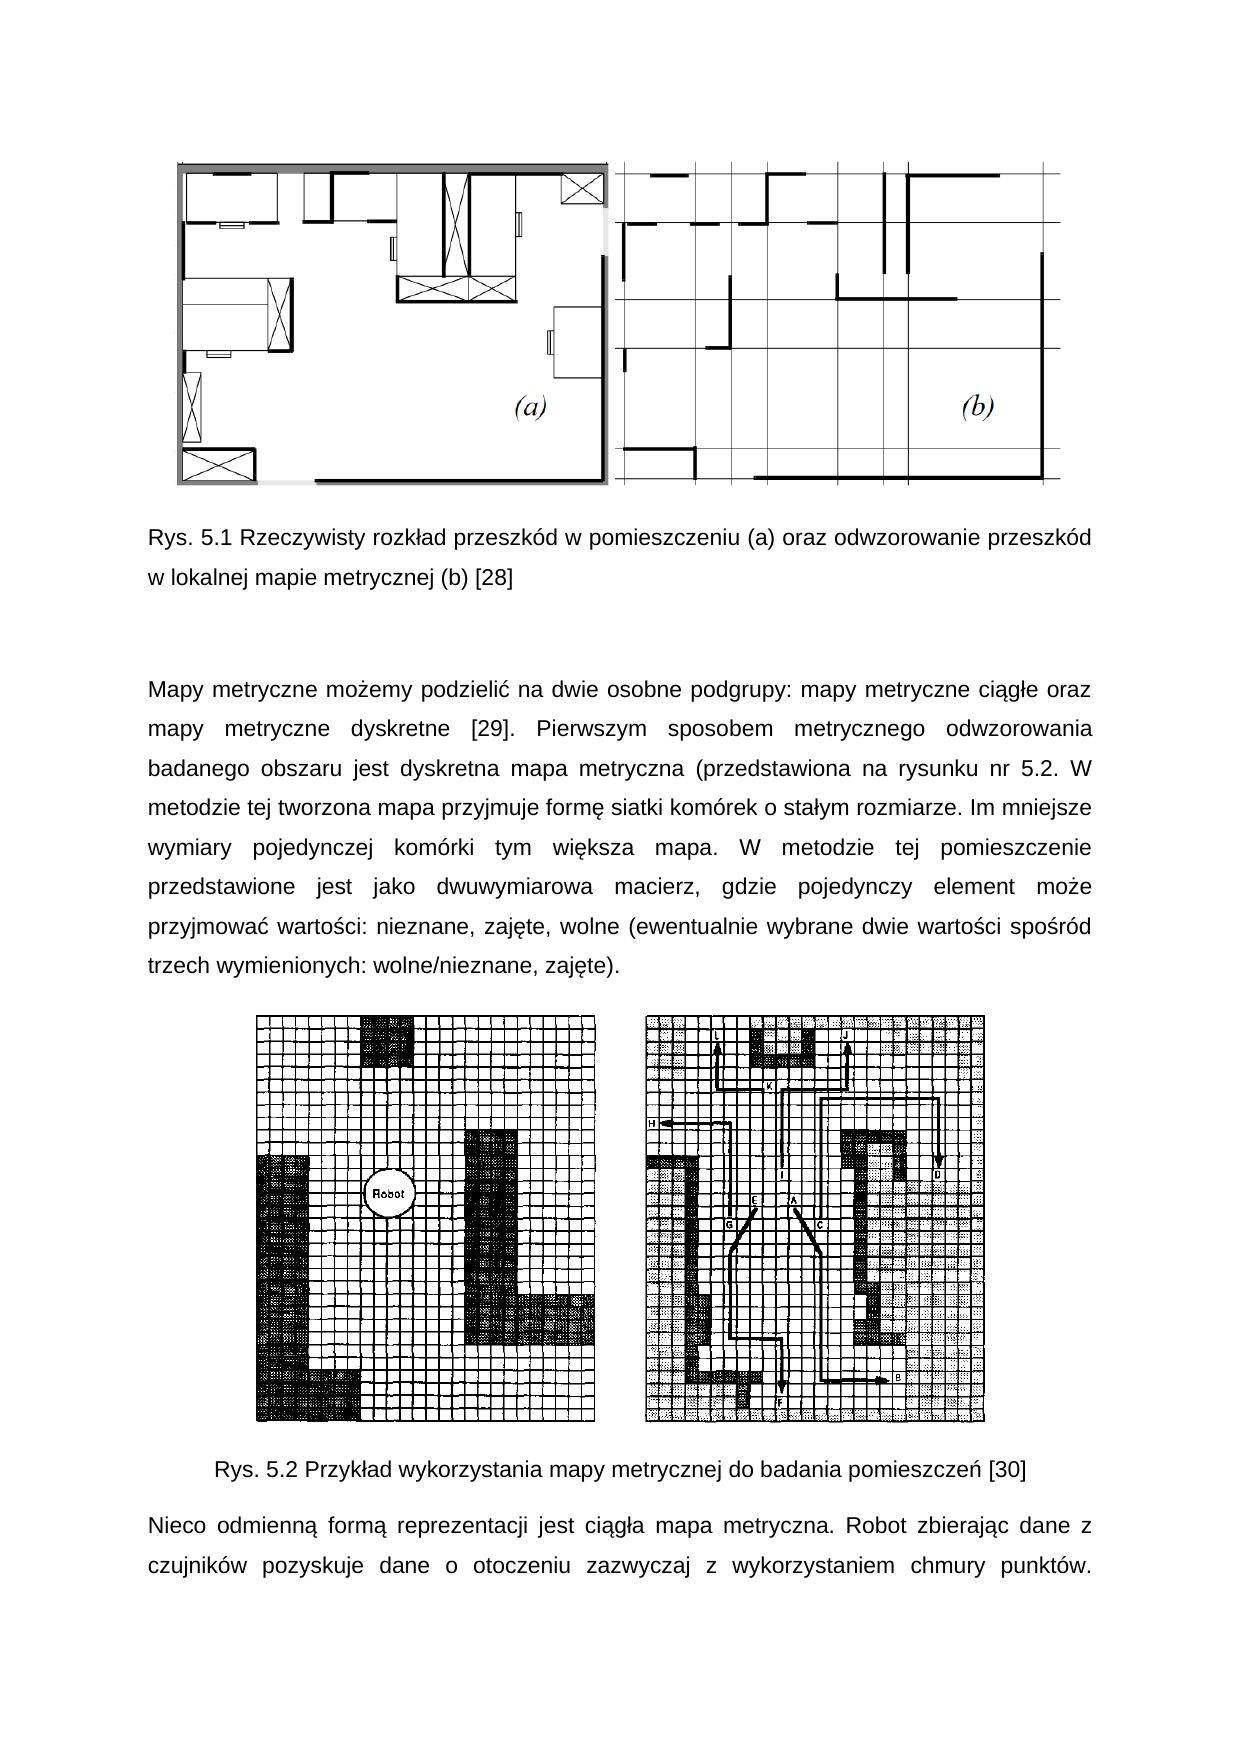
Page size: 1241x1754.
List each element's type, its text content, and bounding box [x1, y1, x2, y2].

text Rys. 5.2 Przykład wykorzystania mapy metrycznej do badania pomieszczeń [148, 1456, 1093, 1482]
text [148, 1512, 1093, 1578]
text Mapy metryczne możemy podzielić na dwie osobne podgrupy: mapy metryczne ciągłe oraz mapy metryczne dyskretne. Pierwszym sposobem metrycznego odwzorowania badanego obszaru jest dyskretna mapa metryczna (przedstawiona na rysunku nr 5.2. W metodzie tej tworzona mapa przyjmuje formę siatki komórek o stałym rozmiarze. Im mniejsze wymiary pojedynczej komórki tym większa mapa. W metodzie tej pomieszczenie przedstawione jest jako dwuwymiarowa macierz, gdzie pojedynczy element może przyjmować wartości: nieznane, zajęte, wolne (ewentualnie wybrane dwie wartości spośród trzech wymienionych: wolne/nieznane, zajęte). [148, 676, 1093, 979]
picture [238, 1008, 1002, 1426]
picture [147, 147, 1093, 494]
text Rys. 5.1 Rzeczywisty rozkład przeszkód w pomieszczeniu (a) oraz odwzorowanie przeszkód w lokalnej mapie metrycznej (b) [148, 524, 1093, 590]
